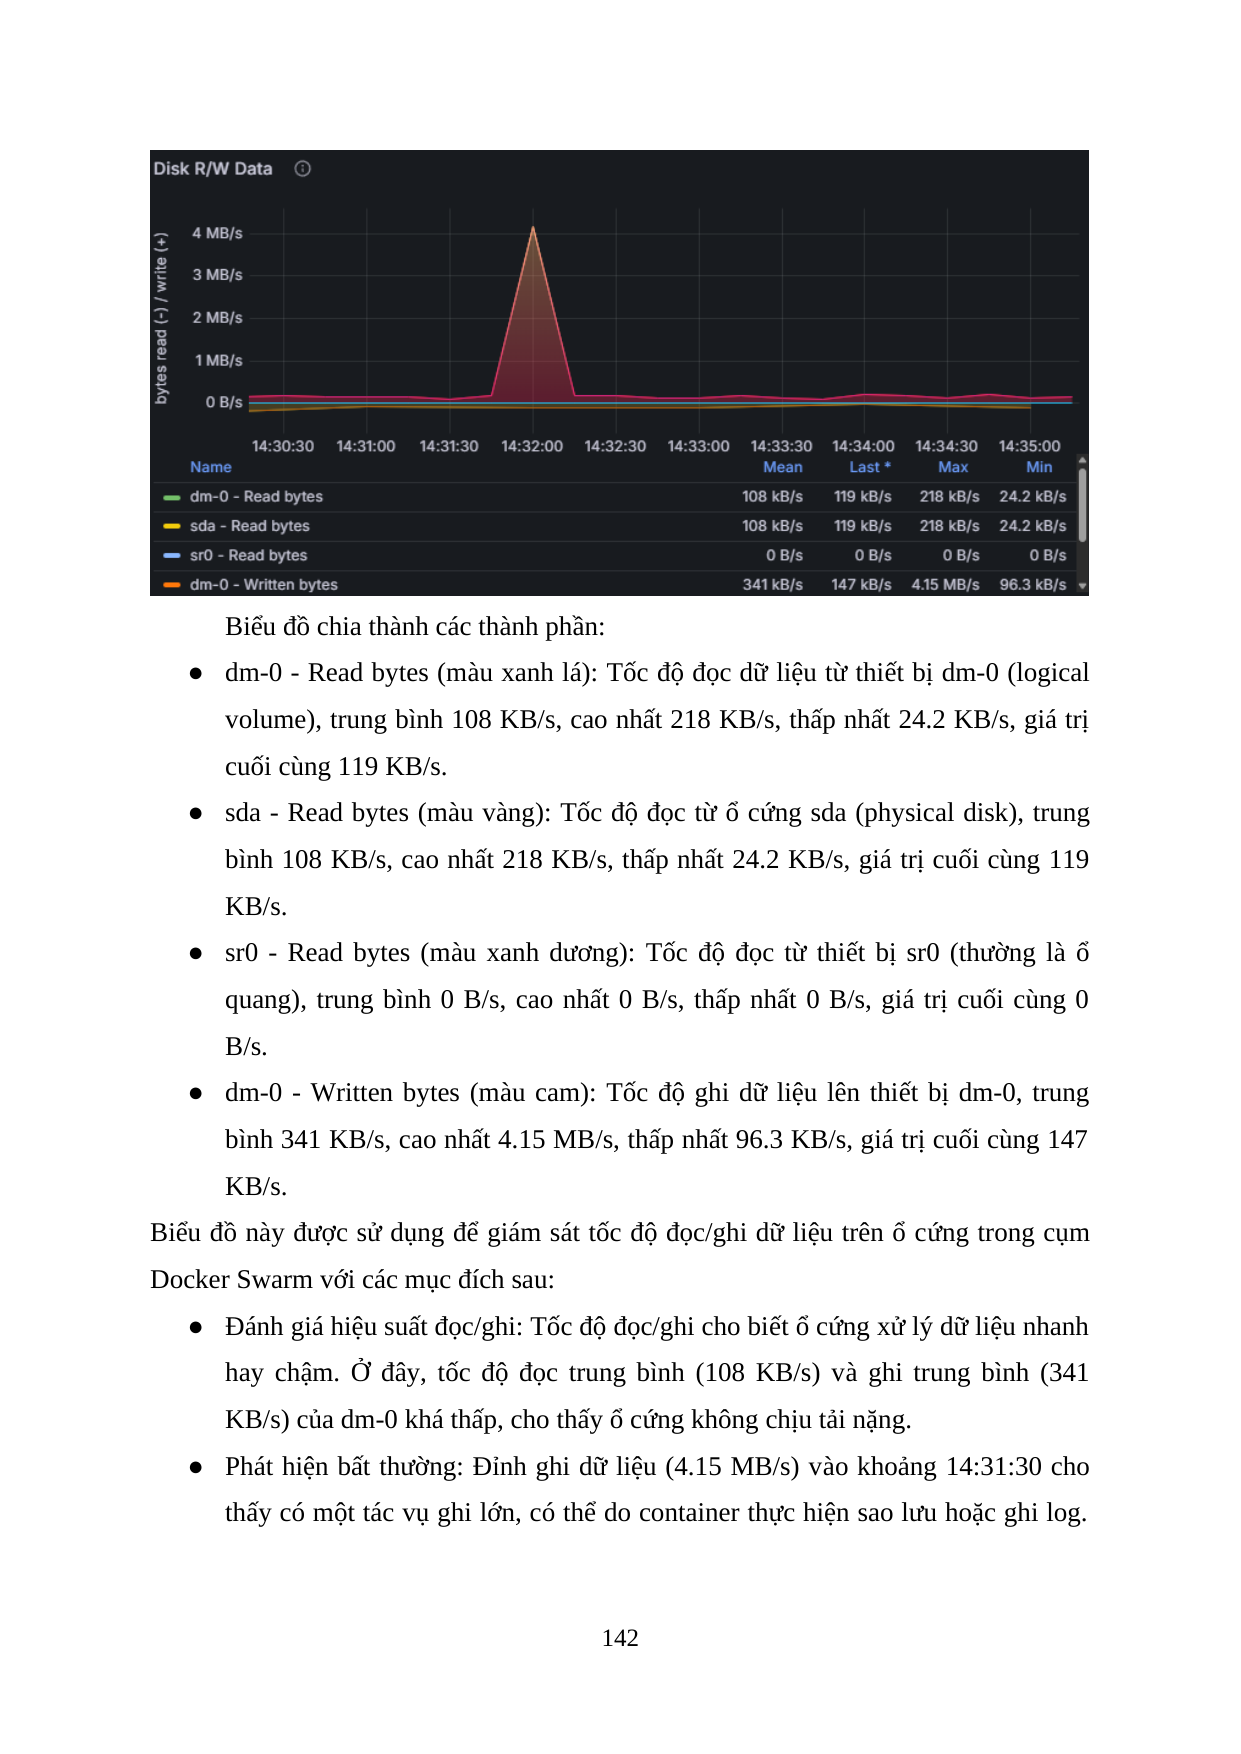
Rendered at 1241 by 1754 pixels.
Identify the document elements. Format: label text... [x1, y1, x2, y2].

list dm-0 - Written bytes (màu cam): Tốc độ ghi dữ liệu lên thiết bị dm-0, trung bình 341 KB/s, cao nhất 4.15 MB/s, thấp nhất 96.3 KB/s, giá trị cuối cùng 147 KB/s. [187, 1076, 1090, 1201]
list sda - Read bytes (màu vàng): Tốc độ đọc từ ổ cứng sda (physical disk), trung bình 108 KB/s, cao nhất 218 KB/s, thấp nhất 24.2 KB/s, giá trị cuối cùng 119 KB/s. [187, 796, 1090, 921]
picture [150, 150, 1089, 596]
list Biểu đồ này được sử dụng để giám sát tốc độ đọc/ghi dữ liệu trên ổ cứng trong cụm Docker Swarm với các mục đích sau: [150, 1216, 1090, 1294]
list Biểu đồ chia thành các thành phần: [150, 610, 1090, 641]
list dm-0 - Read bytes (màu xanh lá): Tốc độ đọc dữ liệu từ thiết bị dm-0 (logical volume), trung bình 108 KB/s, cao nhất 218 KB/s, thấp nhất 24.2 KB/s, giá trị cuối cùng 119 KB/s. [187, 656, 1090, 781]
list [187, 1450, 1090, 1527]
list Đánh giá hiệu suất đọc/ghi: Tốc độ đọc/ghi cho biết ổ cứng xử lý dữ liệu nhanh hay chậm. Ở đây, tốc độ đọc trung bình (108 KB/s) và ghi trung bình (341 KB/s) của dm-0 khá thấp, cho thấy ổ cứng không chịu tải nặng. [187, 1310, 1090, 1434]
list sr0 - Read bytes (màu xanh dương): Tốc độ đọc từ thiết bị sr0 (thường là ổ quang), trung bình 0 B/s, cao nhất 0 B/s, thấp nhất 0 B/s, giá trị cuối cùng 0 B/s. [187, 936, 1090, 1061]
